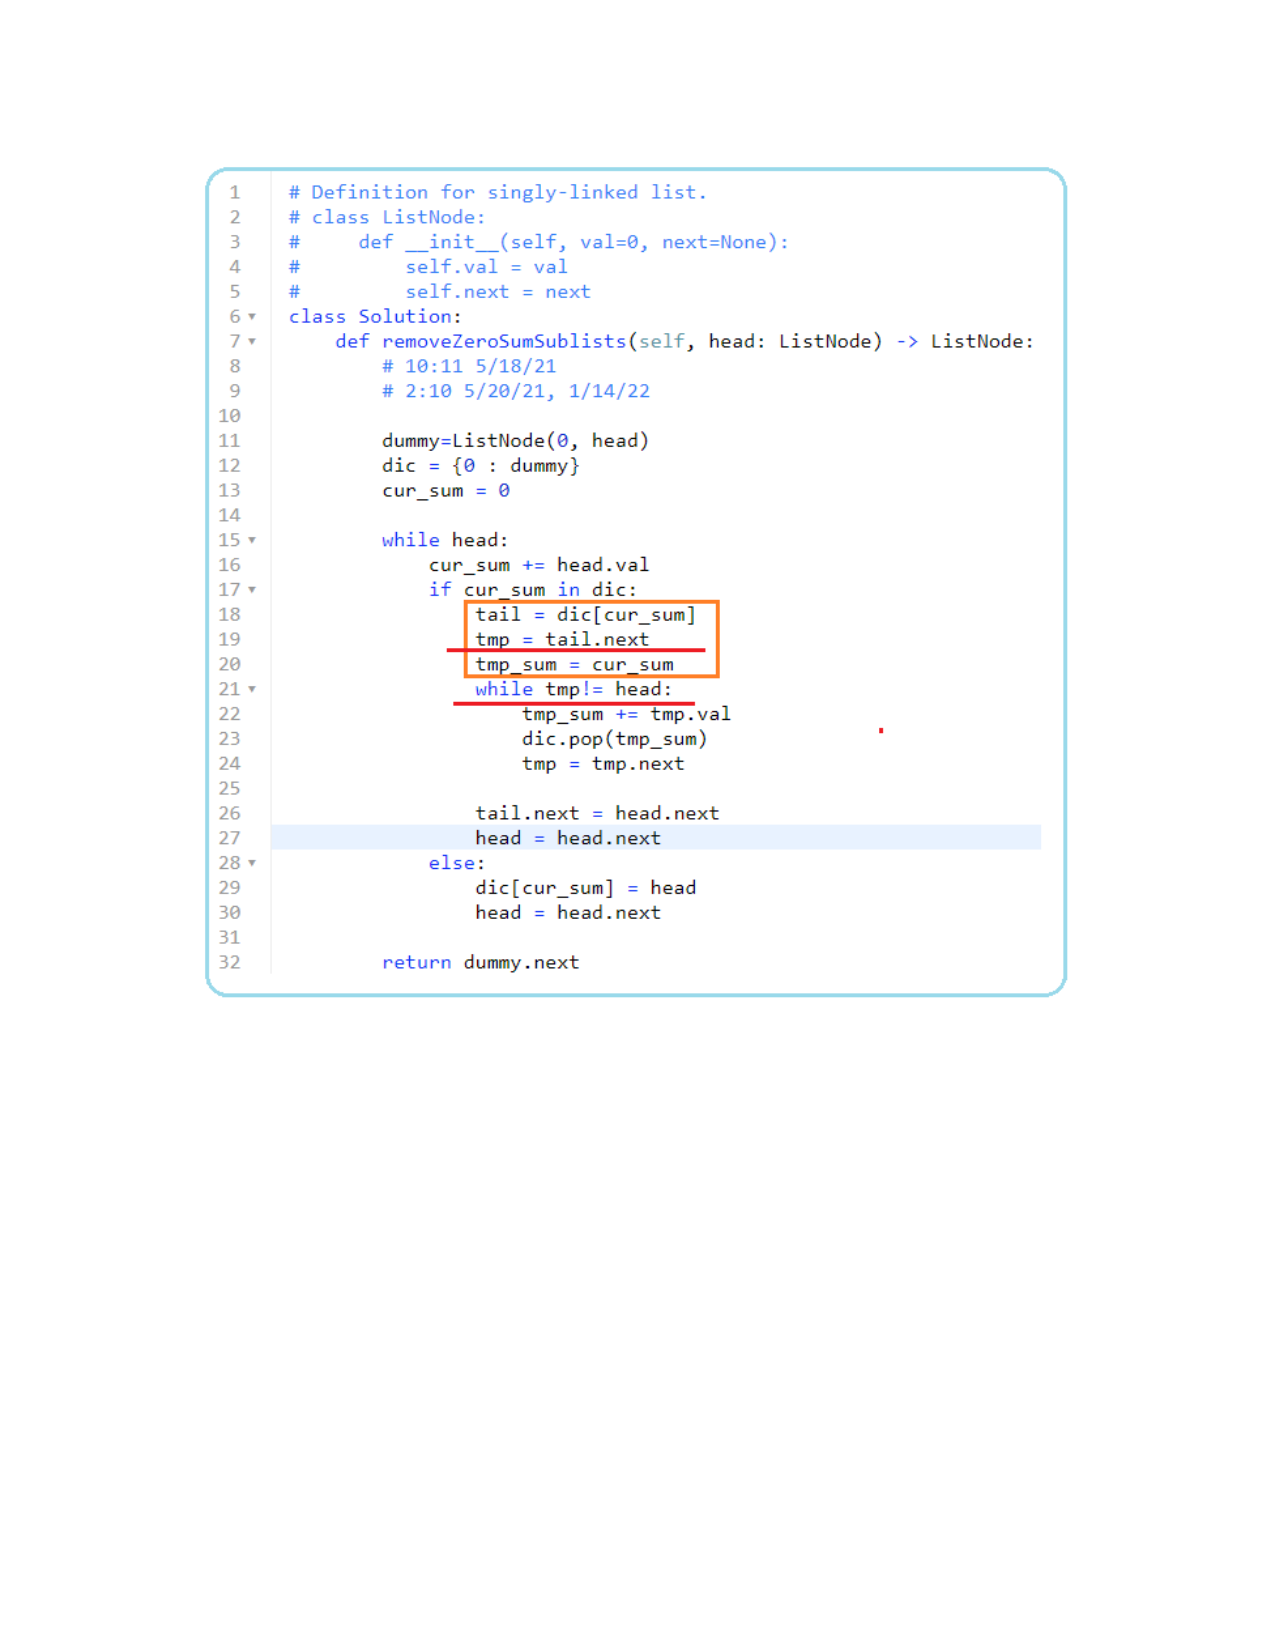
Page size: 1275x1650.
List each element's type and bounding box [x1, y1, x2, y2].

picture [187, 150, 1087, 1034]
